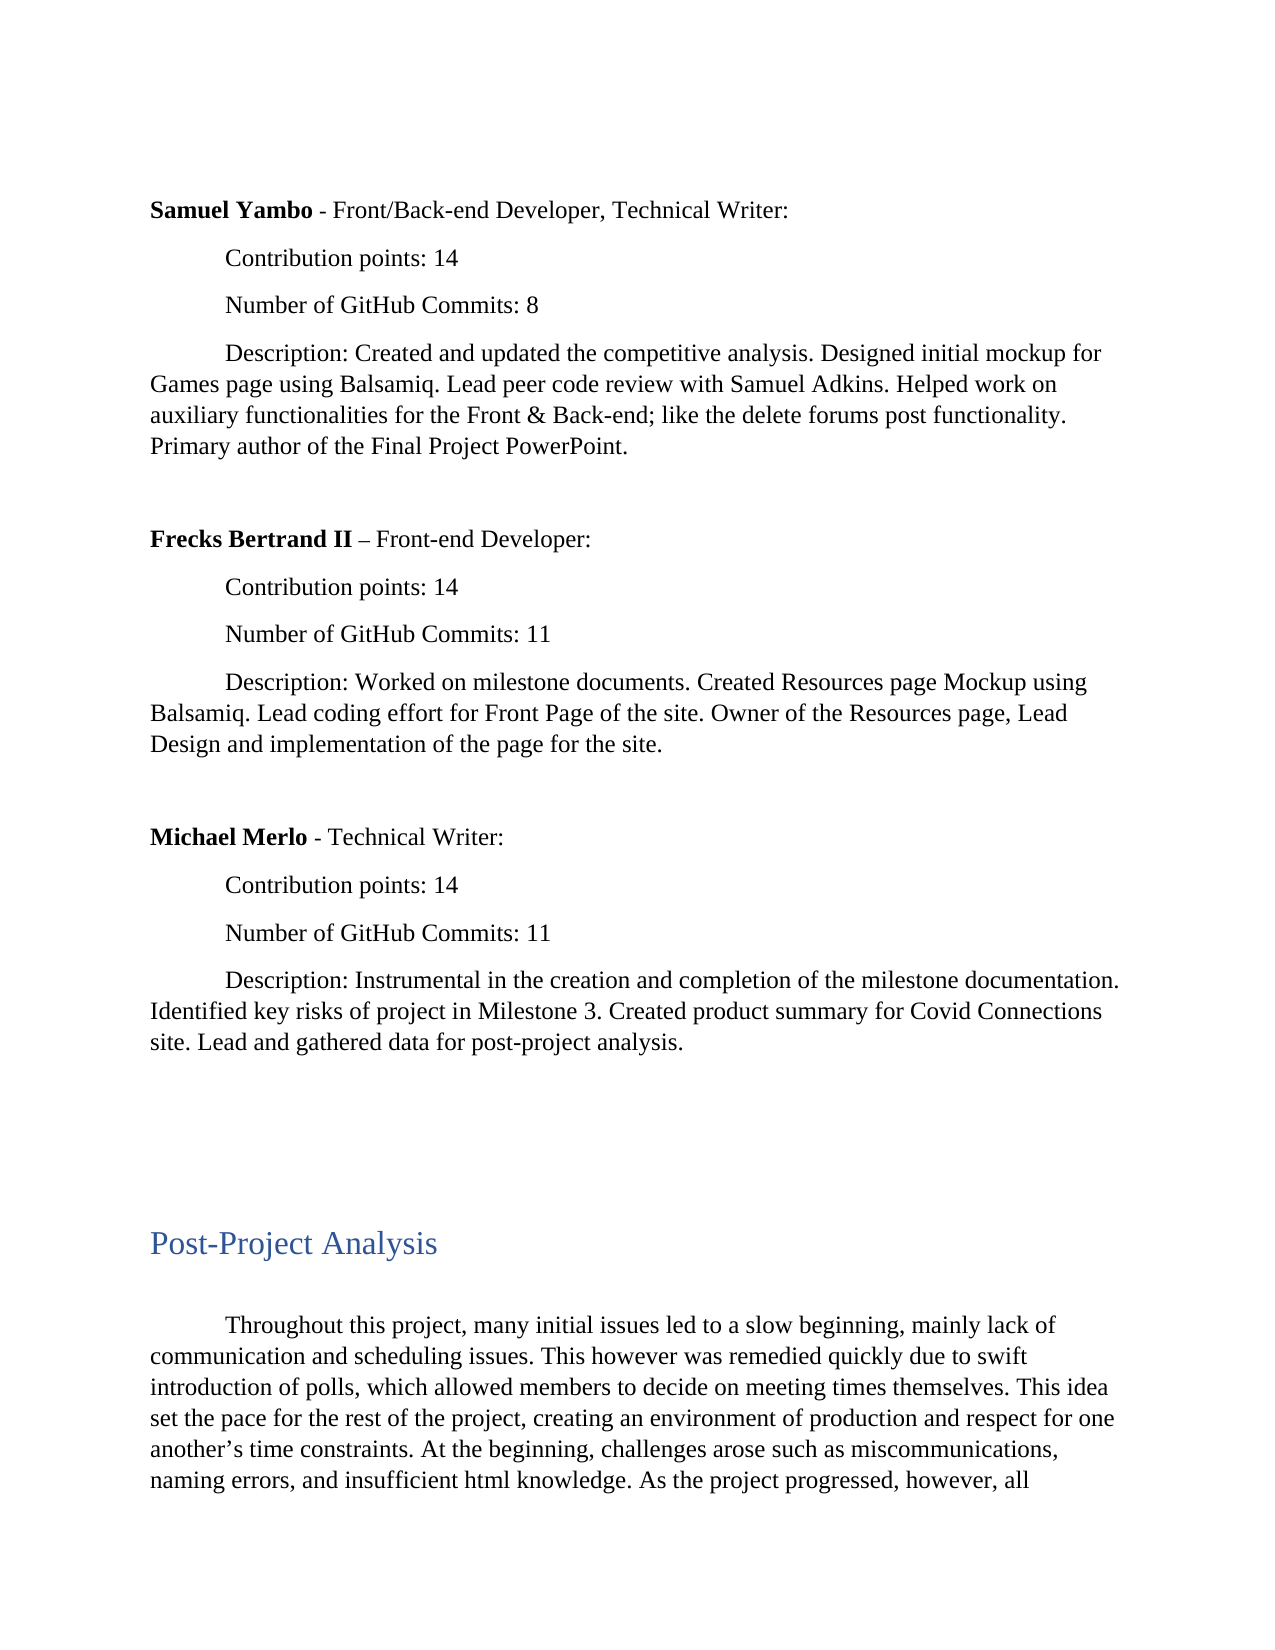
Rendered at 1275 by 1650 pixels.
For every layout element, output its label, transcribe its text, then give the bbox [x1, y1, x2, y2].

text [150, 1310, 1125, 1494]
text Frecks Bertrand II – Front-end Developer: [150, 524, 1125, 553]
text Contribution points: 14 [150, 572, 1125, 601]
text Number of GitHub Commits: 11 [150, 918, 1125, 946]
text Description: Created and updated the competitive analysis. Designed initial mockup for Games page using Balsamiq. Lead peer code review with Samuel Adkins. Helped work on auxiliary functionalities for the Front & Back-end; like the delete forums post functionality. Primary author of the Final Project PowerPoint. [150, 338, 1125, 460]
text Contribution points: 14 [150, 870, 1125, 899]
text Description: Worked on milestone documents. Created Resources page Mockup using Balsamiq. Lead coding effort for Front Page of the site. Owner of the Resources page, Lead Design and implementation of the page for the site. [150, 667, 1125, 758]
text Michael Merlo - Technical Writer: [150, 822, 1125, 851]
subtitle Post-Project Analysis [150, 1223, 1125, 1262]
text Description: Instrumental in the creation and completion of the milestone documentation. Identified key risks of project in Milestone 3. Created product summary for Covid Connections site. Lead and gathered data for post-project analysis. [150, 965, 1125, 1056]
text Number of GitHub Commits: 8 [150, 291, 1125, 319]
text Samuel Yambo - Front/Back-end Developer, Technical Writer: [150, 195, 1125, 224]
text Number of GitHub Commits: 11 [150, 619, 1125, 648]
text Contribution points: 14 [150, 243, 1125, 272]
